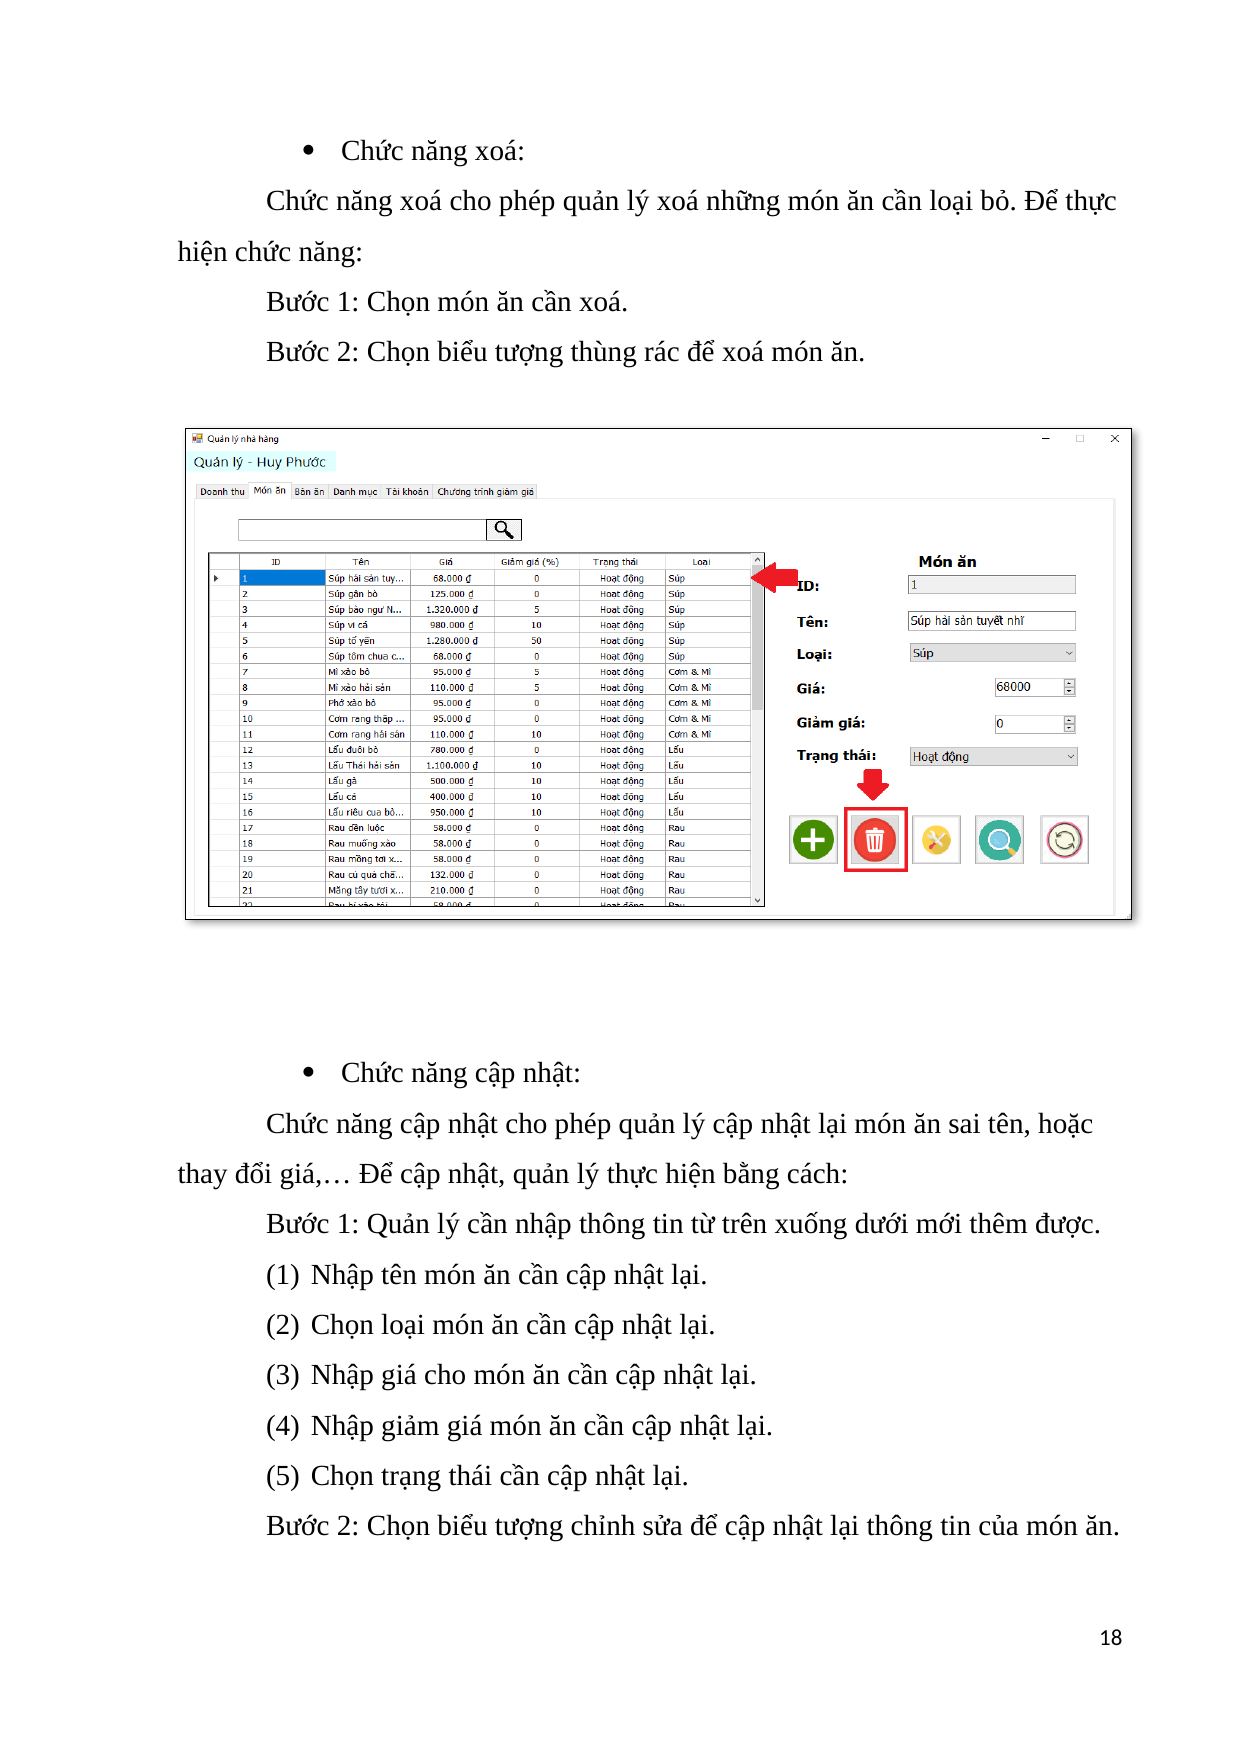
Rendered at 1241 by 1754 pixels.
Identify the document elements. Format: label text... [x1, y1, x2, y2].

list Chức năng xoá: [303, 133, 1122, 167]
list Nhập giá cho món ăn cần cập nhật lại. [266, 1357, 1122, 1391]
text Bước 2: Chọn biểu tượng thùng rác để xoá món ăn. [177, 334, 1122, 368]
text Chức năng xoá cho phép quản lý xoá những món ăn cần loại bỏ. Để thực hiện chức năng: [177, 183, 1122, 267]
text Bước 2: Chọn biểu tượng chỉnh sửa để cập nhật lại thông tin của món ăn. [177, 1508, 1122, 1542]
picture [186, 429, 1131, 919]
list Nhập giảm giá món ăn cần cập nhật lại. [266, 1408, 1122, 1441]
list Chức năng cập nhật: [303, 1055, 1122, 1089]
list Nhập tên món ăn cần cập nhật lại. [266, 1257, 1122, 1290]
text Chức năng cập nhật cho phép quản lý cập nhật lại món ăn sai tên, hoặc thay đổi giá,… Để cập nhật, quản lý thực hiện bằng cách: [177, 1106, 1122, 1190]
list Chọn loại món ăn cần cập nhật lại. [266, 1307, 1122, 1341]
list Chọn trạng thái cần cập nhật lại. [266, 1458, 1122, 1492]
text Bước 1: Quản lý cần nhập thông tin từ trên xuống dưới mới thêm được. [177, 1206, 1122, 1240]
text Bước 1: Chọn món ăn cần xoá. [177, 284, 1122, 317]
